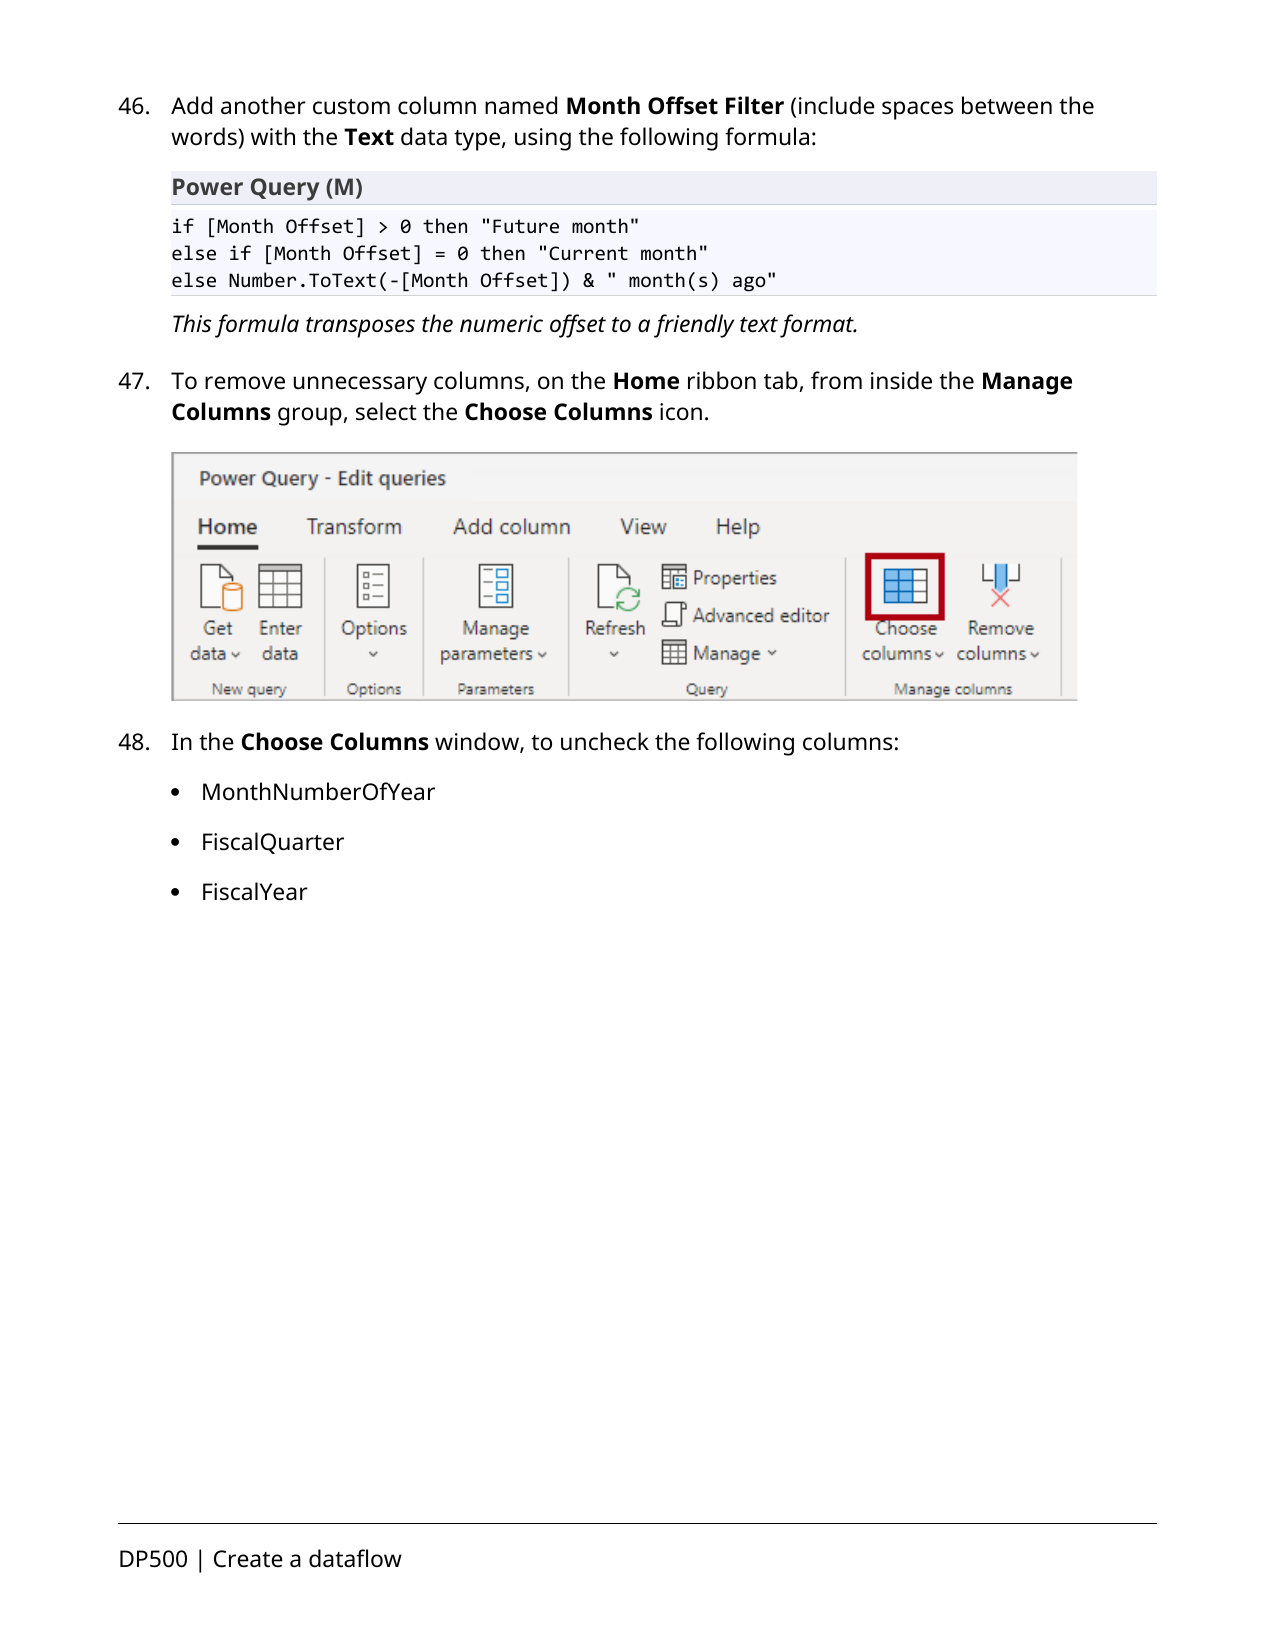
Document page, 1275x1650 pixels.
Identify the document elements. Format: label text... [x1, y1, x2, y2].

text This formula transposes the numeric offset to a friendly text format. [171, 308, 1157, 339]
text else Number.ToText(-[Month Offset]) & " month(s) ago" [171, 263, 1157, 295]
text MonthNumberOfYear [171, 776, 1157, 807]
text Add another custom column named Month Offset Filter (include spaces between the words) with the Text data type, using the following formula: [118, 89, 1157, 152]
text In the Choose Columns window, to uncheck the following columns: [118, 726, 1157, 757]
text FiscalQuarter [171, 826, 1157, 857]
text if [Month Offset] > 0 then "Future month" [171, 210, 1157, 236]
text Power Query (M) [171, 171, 1157, 204]
text To remove unnecessary columns, on the Home ribbon tab, from inside the Manage Columns group, select the Choose Columns icon. [118, 364, 1157, 427]
picture [171, 452, 1078, 701]
text FiscalYear [171, 876, 1157, 907]
text else if [Month Offset] = 0 then "Current month" [171, 236, 1157, 263]
